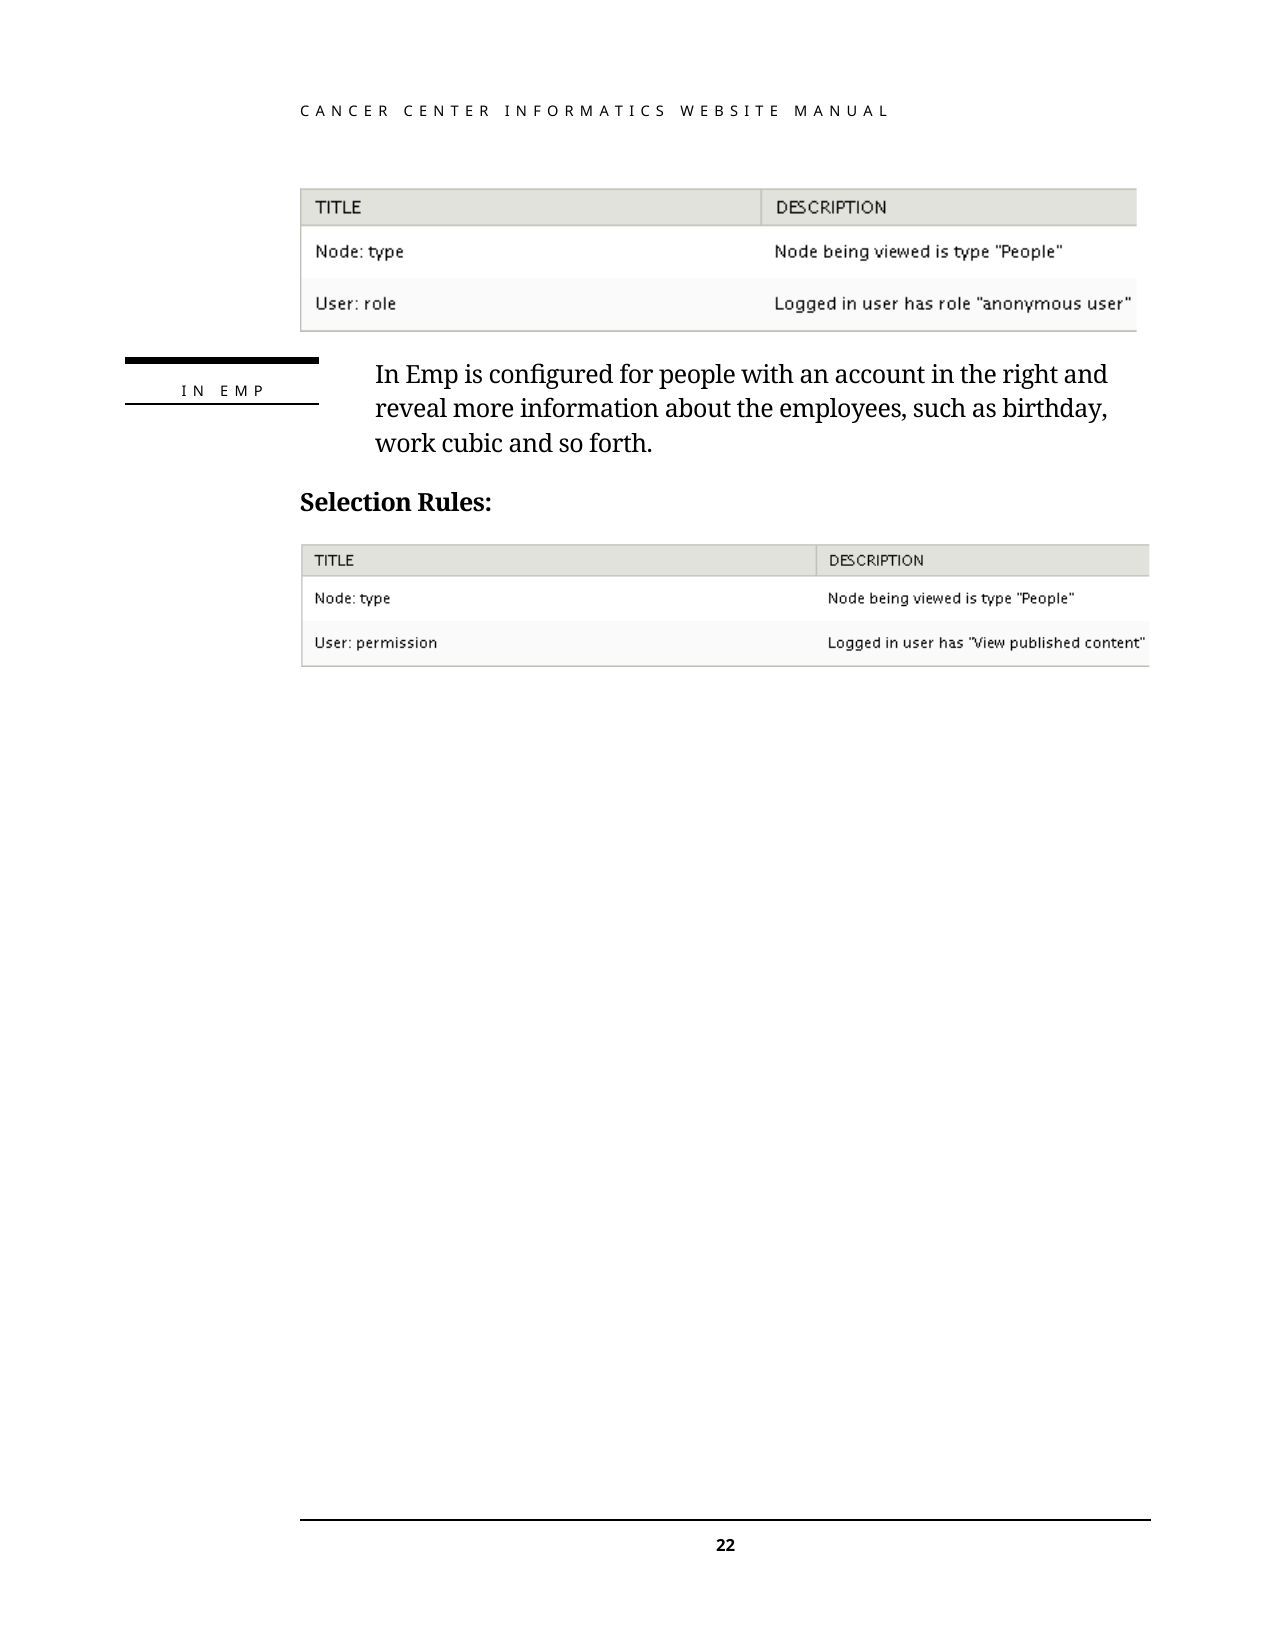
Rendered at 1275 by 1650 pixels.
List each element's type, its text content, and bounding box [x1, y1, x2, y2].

picture [300, 543, 1150, 667]
subtitle In Emp [125, 370, 319, 403]
picture [300, 187, 1137, 332]
text Selection Rules: [300, 484, 1151, 518]
text In Emp is configured for people with an account in the right and reveal more information about the employees, such as birthday, work cubic and so forth. [375, 357, 1151, 459]
